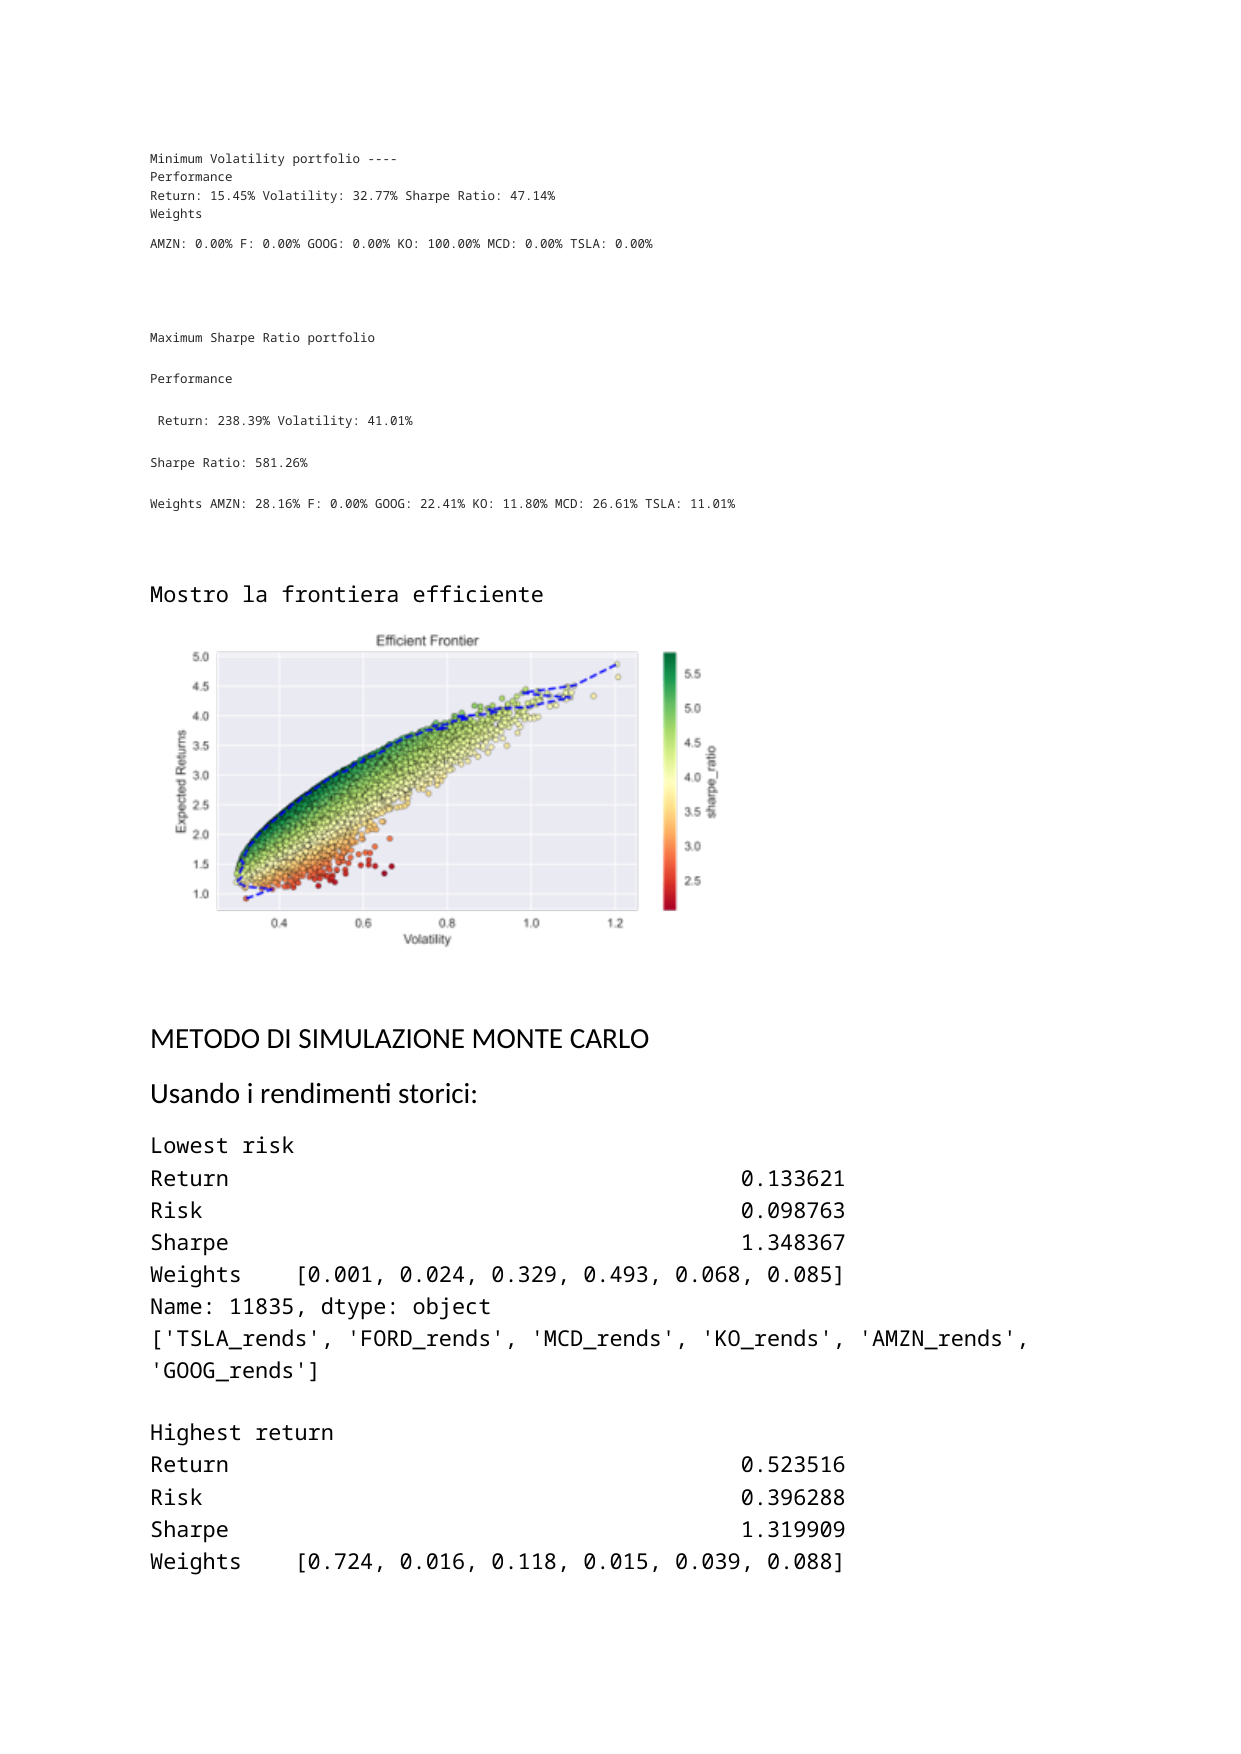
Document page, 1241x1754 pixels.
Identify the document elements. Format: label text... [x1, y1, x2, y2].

text Minimum Volatility portfolio ---- Performance Return: 15.45% Volatility: 32.77% Sharpe Ratio: 47.14% Weights AMZN: 0.00% F: 0.00% GOOG: 0.00% KO: 100.00% MCD: 0.00% TSLA: 0.00% [150, 150, 1090, 254]
text Performance [150, 364, 1090, 389]
text Usando i rendimenti storici: [150, 1075, 1090, 1111]
text Weights AMZN: 28.16% F: 0.00% GOOG: 22.41% KO: 11.80% MCD: 26.61% TSLA: 11.01% [150, 489, 1090, 514]
text METODO DI SIMULAZIONE MONTE CARLO [150, 1020, 1090, 1056]
text Return: 238.39% Volatility: 41.01% [150, 406, 1090, 431]
text Maximum Sharpe Ratio portfolio [150, 322, 1090, 347]
text Sharpe Ratio: 581.26% [150, 447, 1090, 472]
text Mostro la frontiera efficiente [150, 579, 1090, 609]
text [150, 1131, 1090, 1576]
